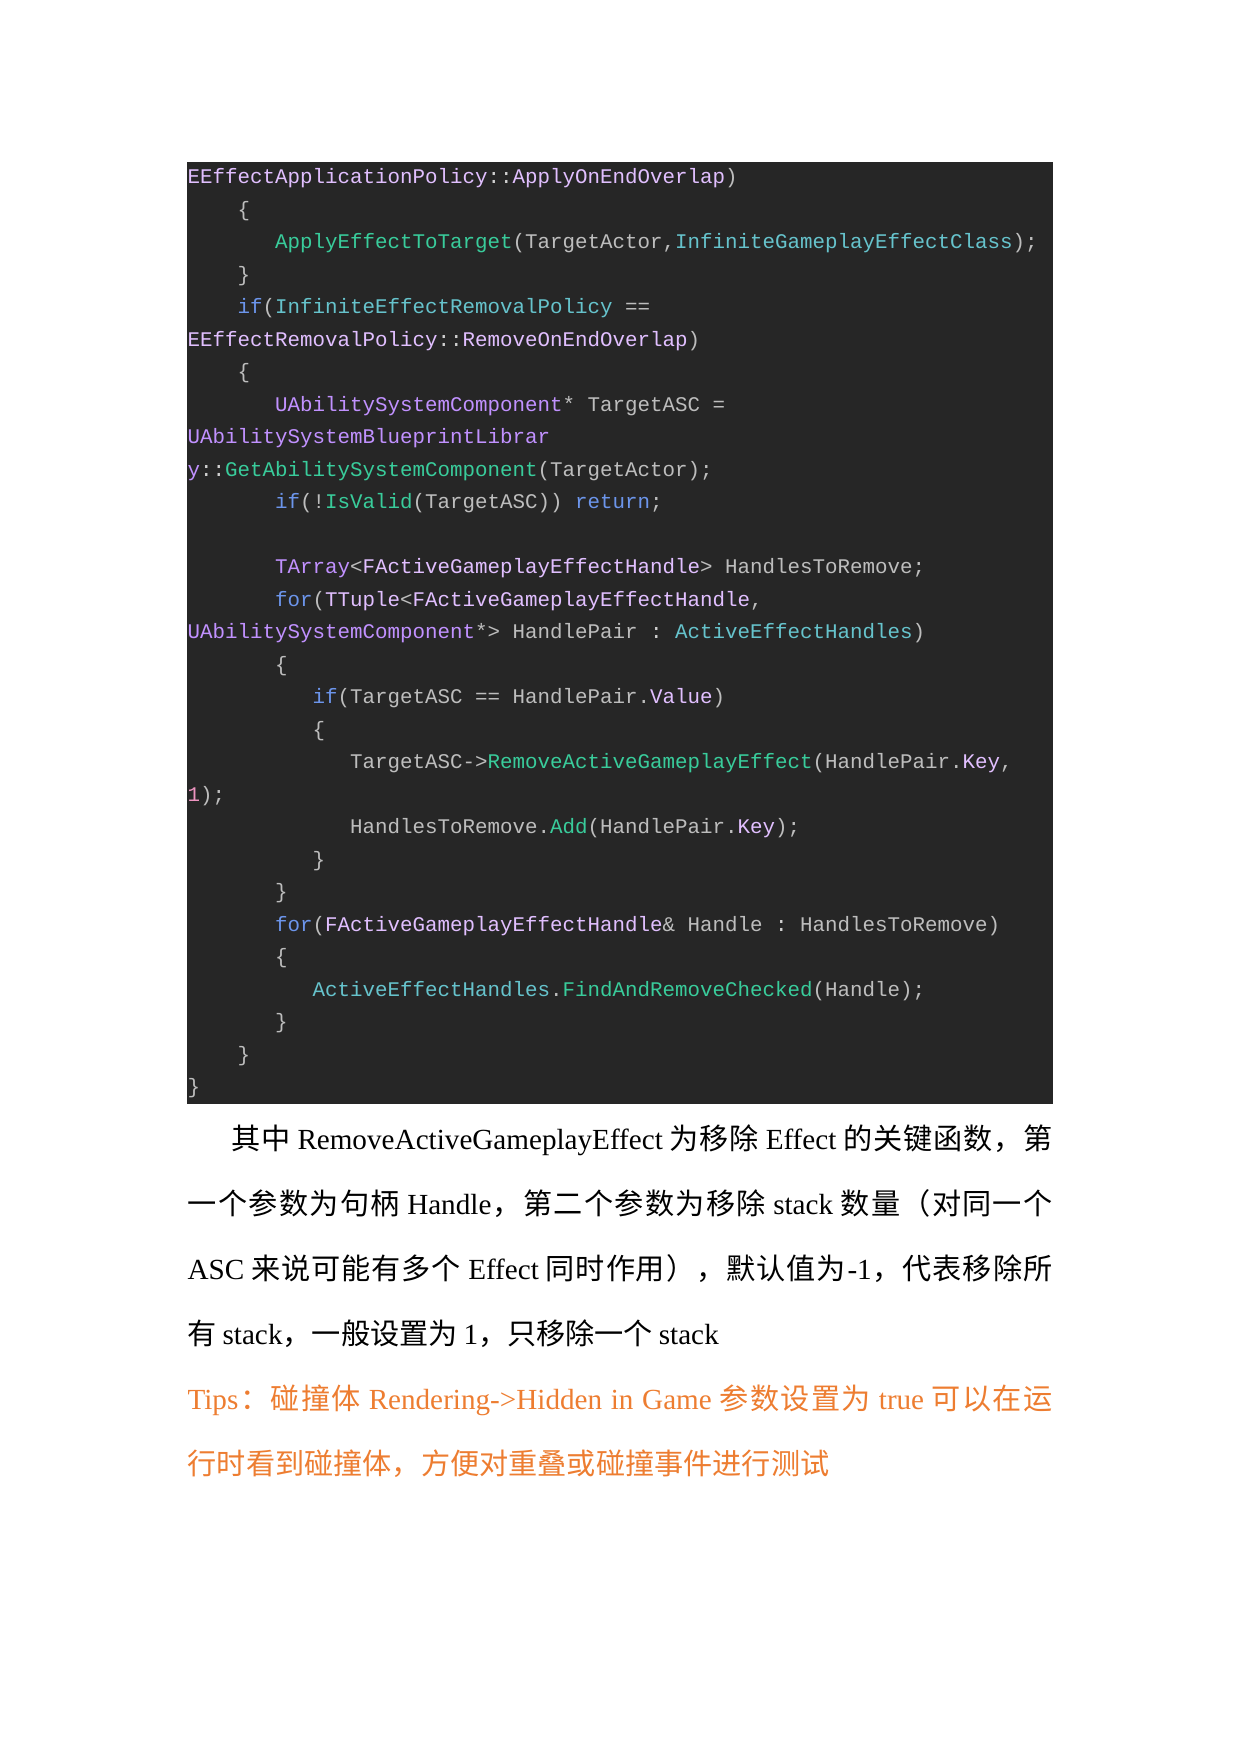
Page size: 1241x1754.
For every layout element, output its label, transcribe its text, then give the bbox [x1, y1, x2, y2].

text 其中RemoveActiveGameplayEffect为移除Effect的关键函数，第一个参数为句柄Handle，第二个参数为移除stack数量（对同一个ASC来说可能有多个Effect同时作用），默认值为-1，代表移除所有stack，一般设置为1，只移除一个stack [187, 1104, 1053, 1364]
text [187, 162, 1053, 1104]
text Tips：碰撞体Rendering->Hidden in Game参数设置为true可以在运行时看到碰撞体，方便对重叠或碰撞事件进行测试 [187, 1364, 1053, 1494]
